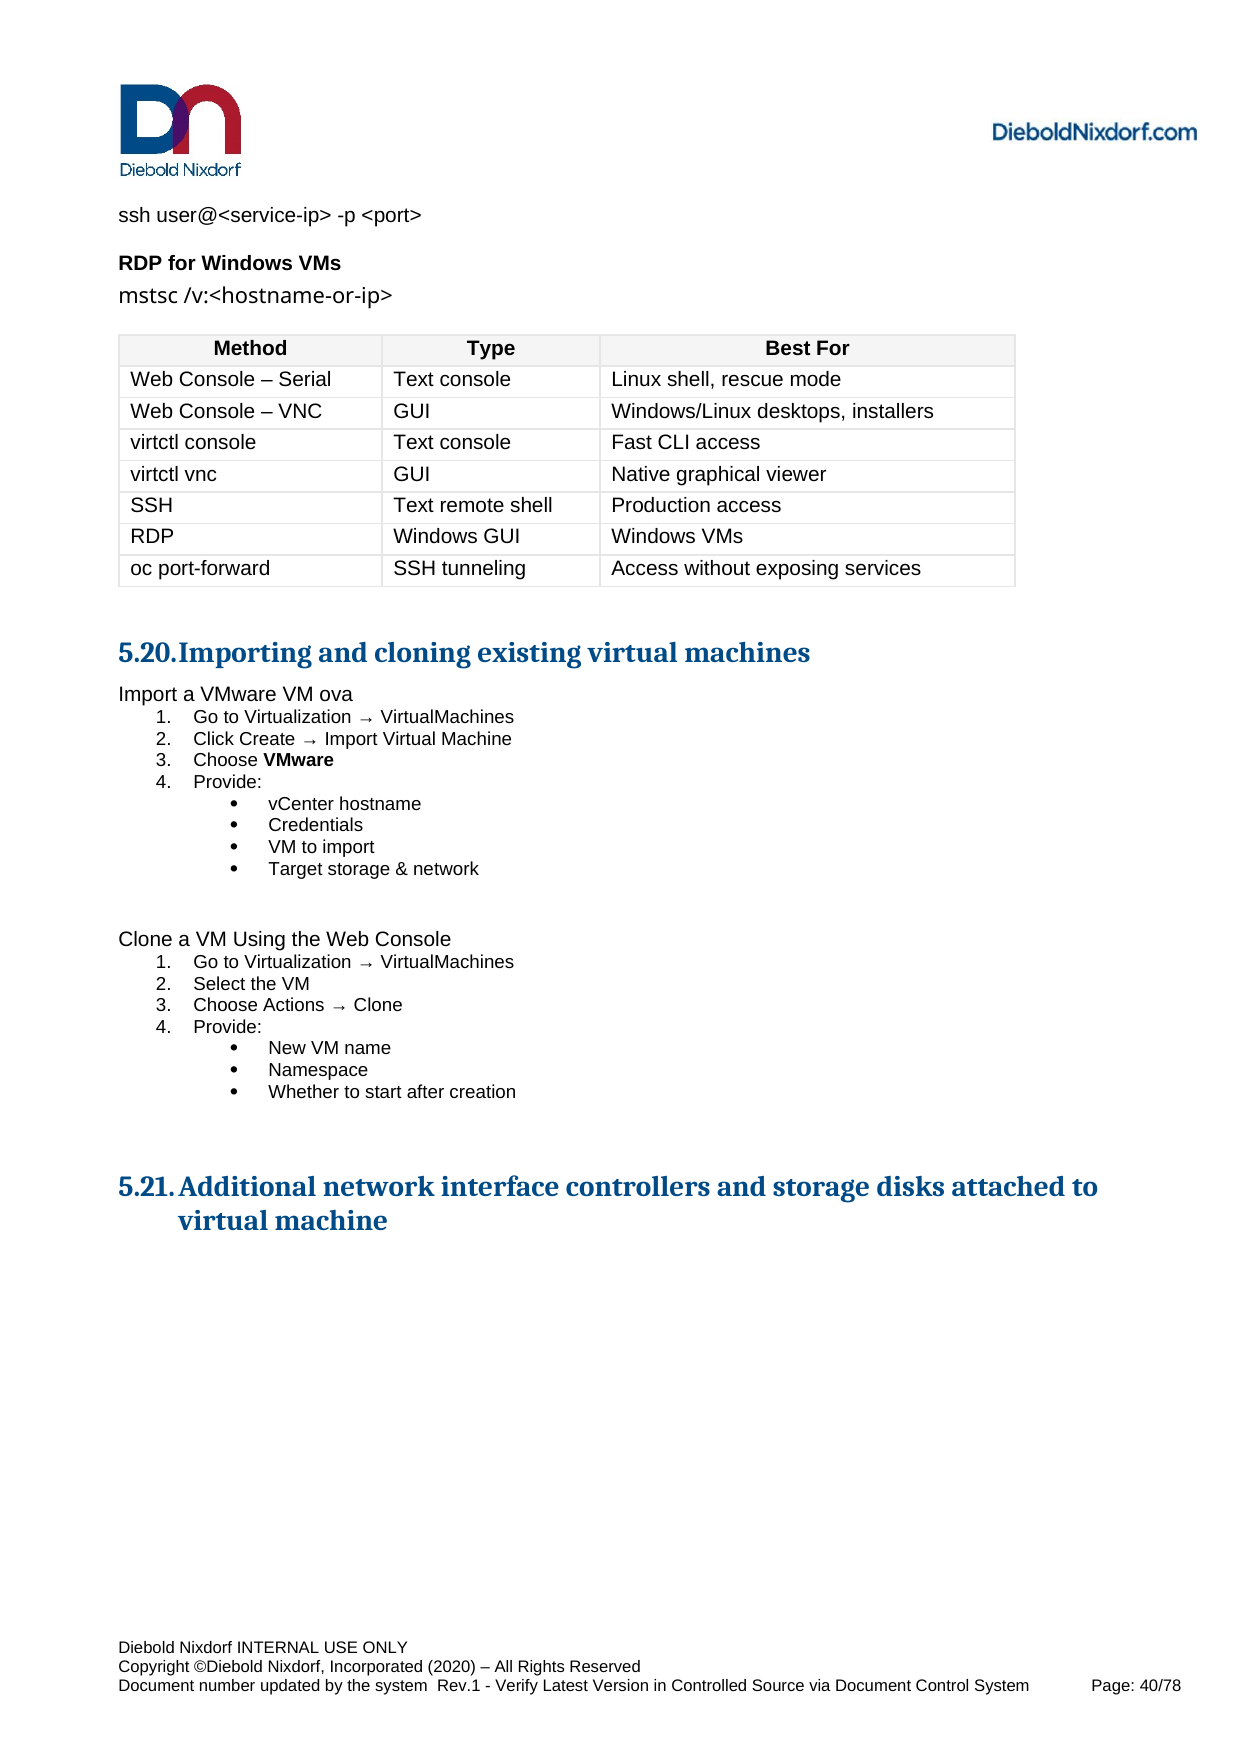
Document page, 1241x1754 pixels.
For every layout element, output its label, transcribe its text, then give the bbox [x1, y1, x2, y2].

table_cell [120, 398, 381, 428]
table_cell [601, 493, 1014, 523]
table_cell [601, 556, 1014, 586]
list Click Create → Import Virtual Machine [156, 728, 1166, 749]
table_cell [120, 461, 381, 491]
text mstsc /v:<hostname-or-ip> [118, 280, 1166, 310]
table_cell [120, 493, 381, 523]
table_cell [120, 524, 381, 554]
list vCenter hostname [231, 792, 1166, 814]
list Go to Virtualization → VirtualMachines [156, 951, 1166, 972]
list Namespace [231, 1059, 1166, 1081]
list New VM name [231, 1037, 1166, 1059]
subtitle Additional network interface controllers and storage disks attached to virtual machine [118, 1170, 1166, 1237]
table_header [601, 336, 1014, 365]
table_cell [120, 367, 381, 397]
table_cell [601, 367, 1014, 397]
text ssh user@<service-ip> -p <port> [118, 202, 1166, 226]
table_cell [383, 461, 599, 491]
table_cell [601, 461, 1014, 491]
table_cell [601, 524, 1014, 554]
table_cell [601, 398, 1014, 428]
list Target storage & network [231, 857, 1166, 879]
list Choose VMware [156, 749, 1166, 771]
list Go to Virtualization → VirtualMachines [156, 706, 1166, 728]
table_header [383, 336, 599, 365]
list Provide: [156, 771, 1166, 792]
subtitle Importing and cloning existing virtual machines [118, 636, 1166, 670]
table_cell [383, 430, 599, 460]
list Whether to start after creation [231, 1081, 1166, 1102]
list Choose Actions → Clone [156, 994, 1166, 1016]
list Select the VM [156, 972, 1166, 994]
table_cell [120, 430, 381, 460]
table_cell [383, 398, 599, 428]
list Provide: [156, 1016, 1166, 1037]
text Import a VMware VM ova [118, 682, 1166, 706]
picture [118, 83, 242, 179]
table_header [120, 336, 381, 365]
list Credentials [231, 814, 1166, 836]
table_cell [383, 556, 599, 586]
picture [990, 118, 1200, 144]
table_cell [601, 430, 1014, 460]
text RDP for Windows VMs [118, 250, 1166, 274]
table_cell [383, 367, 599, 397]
text Clone a VM Using the Web Console [118, 927, 1166, 951]
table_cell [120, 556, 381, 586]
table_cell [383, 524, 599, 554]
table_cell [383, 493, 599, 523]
list VM to import [231, 836, 1166, 857]
